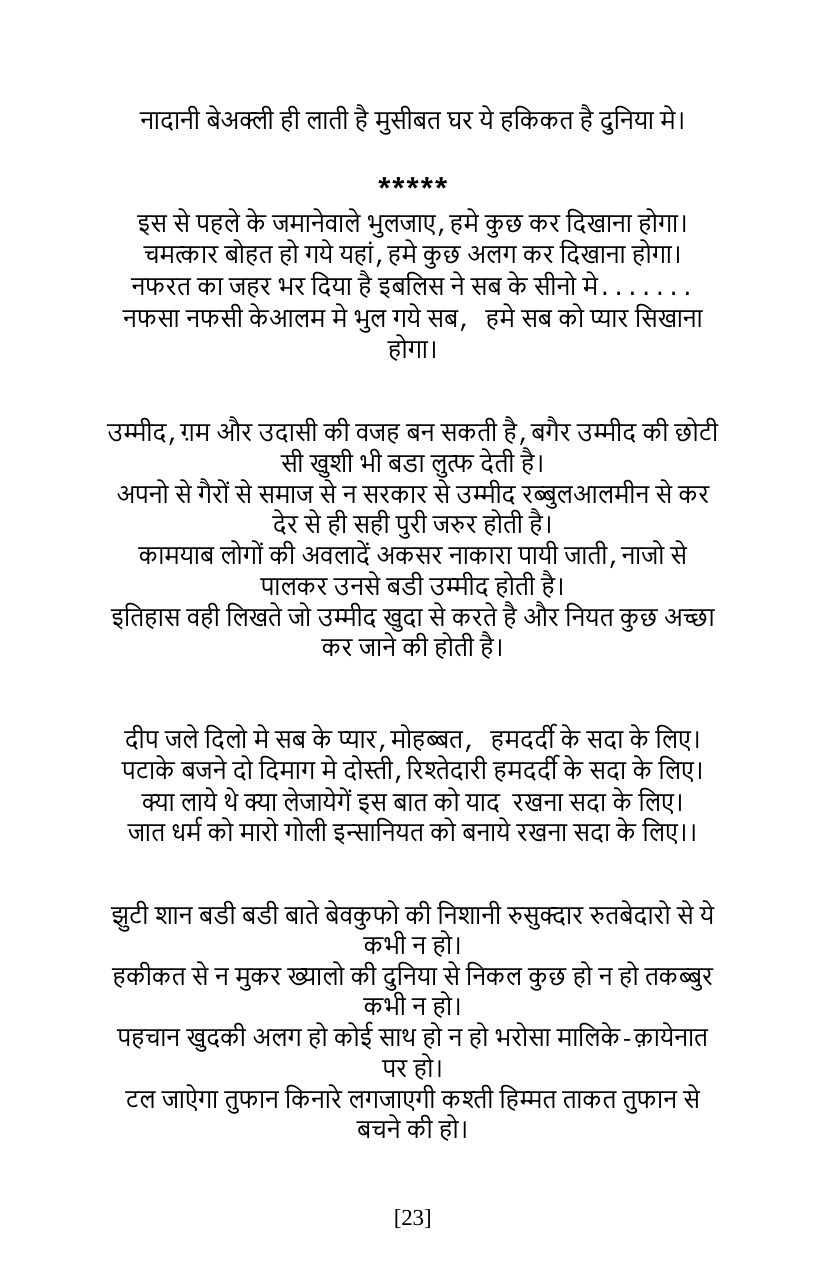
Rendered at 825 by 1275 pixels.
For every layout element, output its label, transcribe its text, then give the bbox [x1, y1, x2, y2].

text पहचान खुदकी अलग हो कोई साथ हो न हो भरोसा मालिके-क़ायेनात पर हो। [105, 1022, 720, 1084]
text पटाके बजने दो दिमाग मे दोस्ती,रिश्तेदारी हमदर्दी के सदा के लिए। [105, 755, 720, 787]
text उम्मीद,ग़म और उदासी की वजह बन सकती है,बगैर उम्मीद की छोटी सी खुशी भी बडा लुत्फ देती है। [105, 416, 720, 478]
text हकीकत से न मुकर ख्यालो की दुनिया से निकल कुछ हो न हो तकब्बुर कभी न हो। [105, 961, 720, 1022]
text चमत्कार बोहत हो गये यहां,हमे कुछ अलग कर दिखाना होगा। [105, 239, 720, 271]
text जात धर्म को मारो गोली इन्सानियत को बनाये रखना सदा के लिए।। [105, 817, 720, 848]
text नफसा नफसी केआलम मे भुल गये सब, हमे सब को प्यार सिखाना होगा। [105, 302, 720, 364]
text कामयाब लोगों की अवलादें अकसर नाकारा पायी जाती,नाजो से पालकर उनसे बडी उम्मीद होती है। [105, 539, 720, 601]
text झुटी शान बडी बडी बाते बेवकुफो की निशानी रुसुक्दार रुतबेदारो से ये कभी न हो। [105, 899, 720, 961]
text नफरत का जहर भर दिया है इबलिस ने सब के सीनो मे....... [105, 271, 720, 302]
text क्या लाये थे क्या लेजायेगें इस बात को याद रखना सदा के लिए। [105, 787, 720, 817]
text नादानी बेअक्ली ही लाती है मुसीबत घर ये हकिकत है दुनिया मे। [105, 105, 720, 136]
text इतिहास वही लिखते जो उम्मीद खुदा से करते है और नियत कुछ अच्छा कर जाने की होती है। [105, 601, 720, 662]
text अपनो से गैरों से समाज से न सरकार से उम्मीद रब्बुलआलमीन से कर देर से ही सही पुरी जरुर होती है। [105, 478, 720, 539]
text टल जाऐगा तुफान किनारे लगजाएगी कश्ती हिम्मत ताकत तुफान से बचने की हो। [105, 1084, 720, 1145]
text दीप जले दिलो मे सब के प्यार,मोहब्बत, हमदर्दी के सदा के लिए। [105, 723, 720, 755]
text इस से पहले के जमानेवाले भुलजाए,हमे कुछ कर दिखाना होगा। [105, 208, 720, 239]
text ***** [105, 166, 720, 208]
